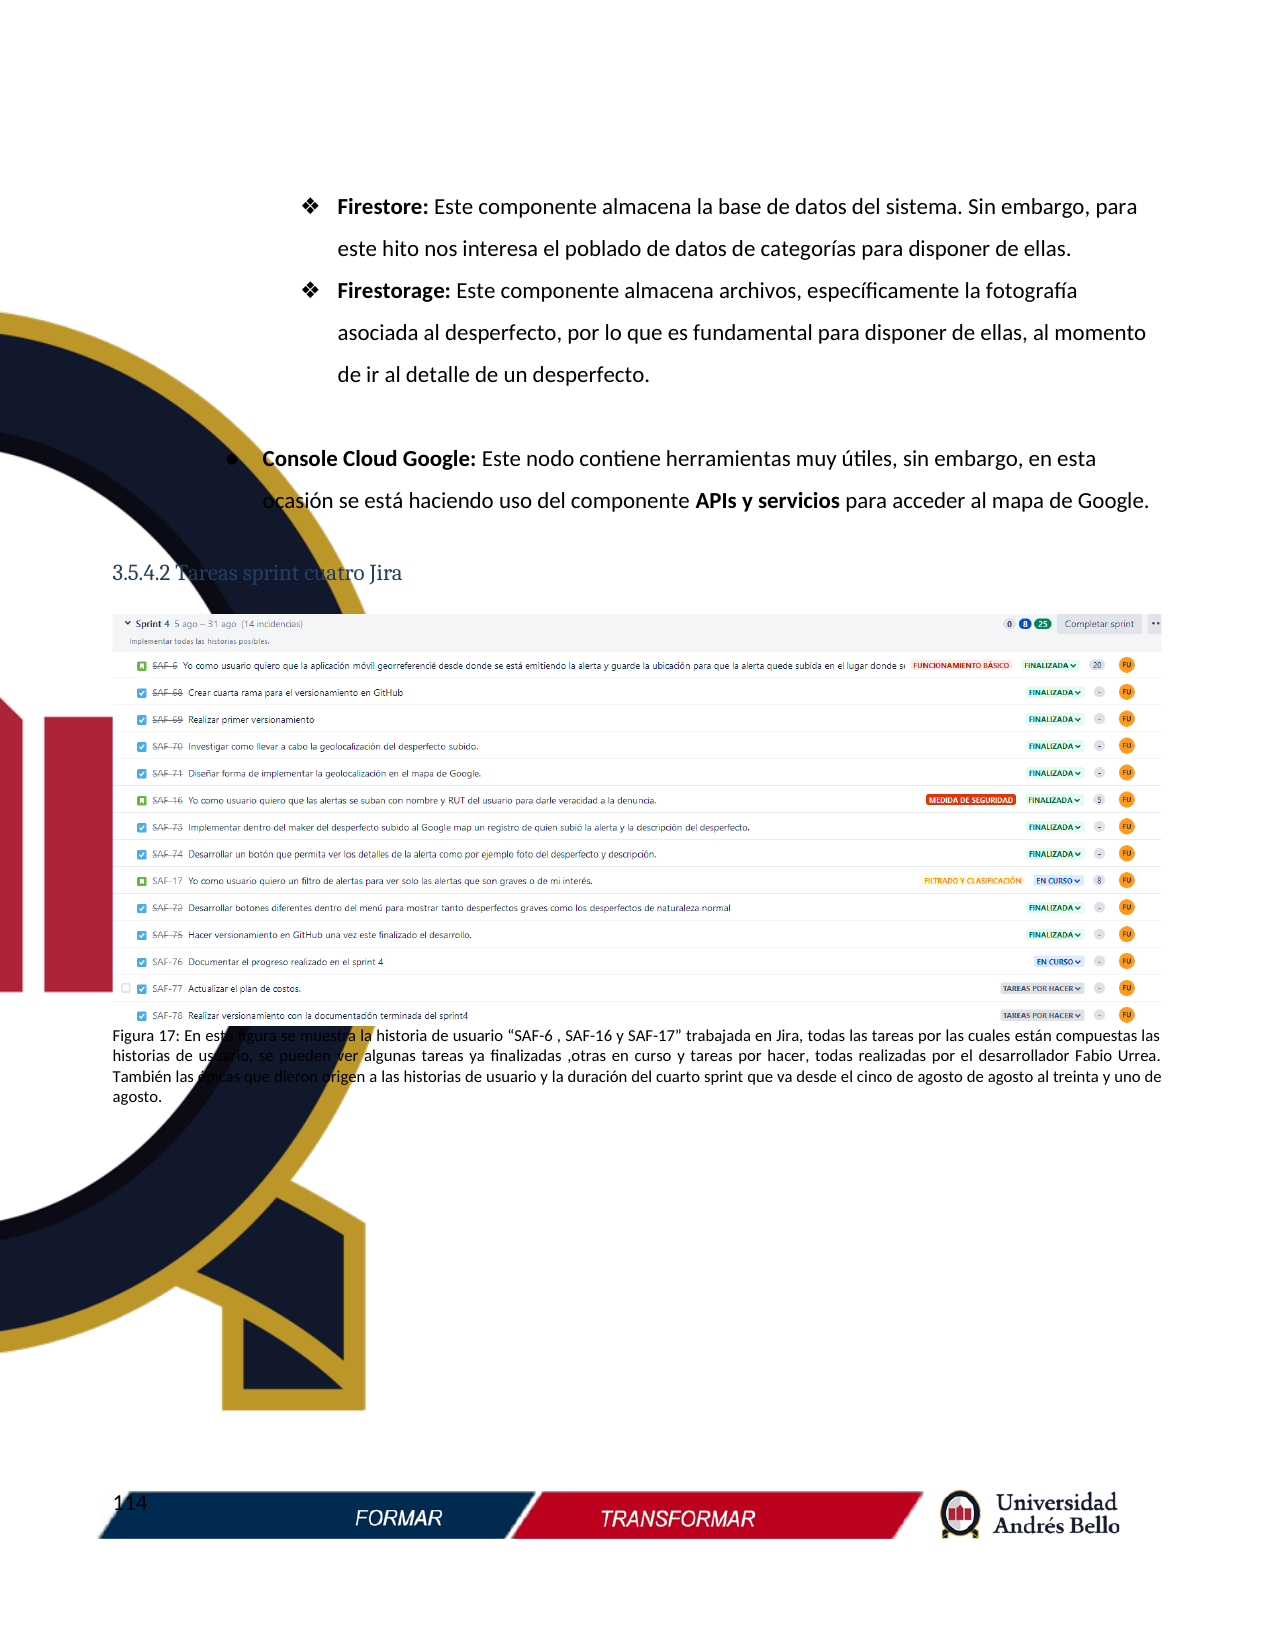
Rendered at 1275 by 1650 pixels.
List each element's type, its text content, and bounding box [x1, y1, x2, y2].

list Console Cloud Google: Este nodo contiene herramientas muy útiles, sin embargo, en esta ocasión se está haciendo uso del componente APIs y servicios para acceder al mapa de Google. [225, 444, 1162, 514]
text Figura 17: En esta figura se muestra la historia de usuario “SAF-6 , SAF-16 y SAF-17” trabajada en Jira, todas las tareas por las cuales están compuestas las historias de usuario, se pueden ver algunas tareas ya finalizadas ,otras en curso y tareas por hacer, todas realizadas por el desarrollador Fabio Urrea. También las épicas que dieron origen a las historias de usuario y la duración del cuarto sprint que va desde el cinco de agosto de agosto al treinta y uno de agosto. [112, 1026, 1162, 1106]
picture [0, 299, 1162, 1423]
picture [97, 1489, 1120, 1539]
list Firestorage: Este componente almacena archivos, específicamente la fotografía asociada al desperfecto, por lo que es fundamental para disponer de ellas, al momento de ir al detalle de un desperfecto. [300, 276, 1162, 388]
subtitle 3.5.4.2 Tareas sprint cuatro Jira [112, 560, 1162, 586]
list Firestore: Este componente almacena la base de datos del sistema. Sin embargo, para este hito nos interesa el poblado de datos de categorías para disponer de ellas. [300, 192, 1162, 262]
